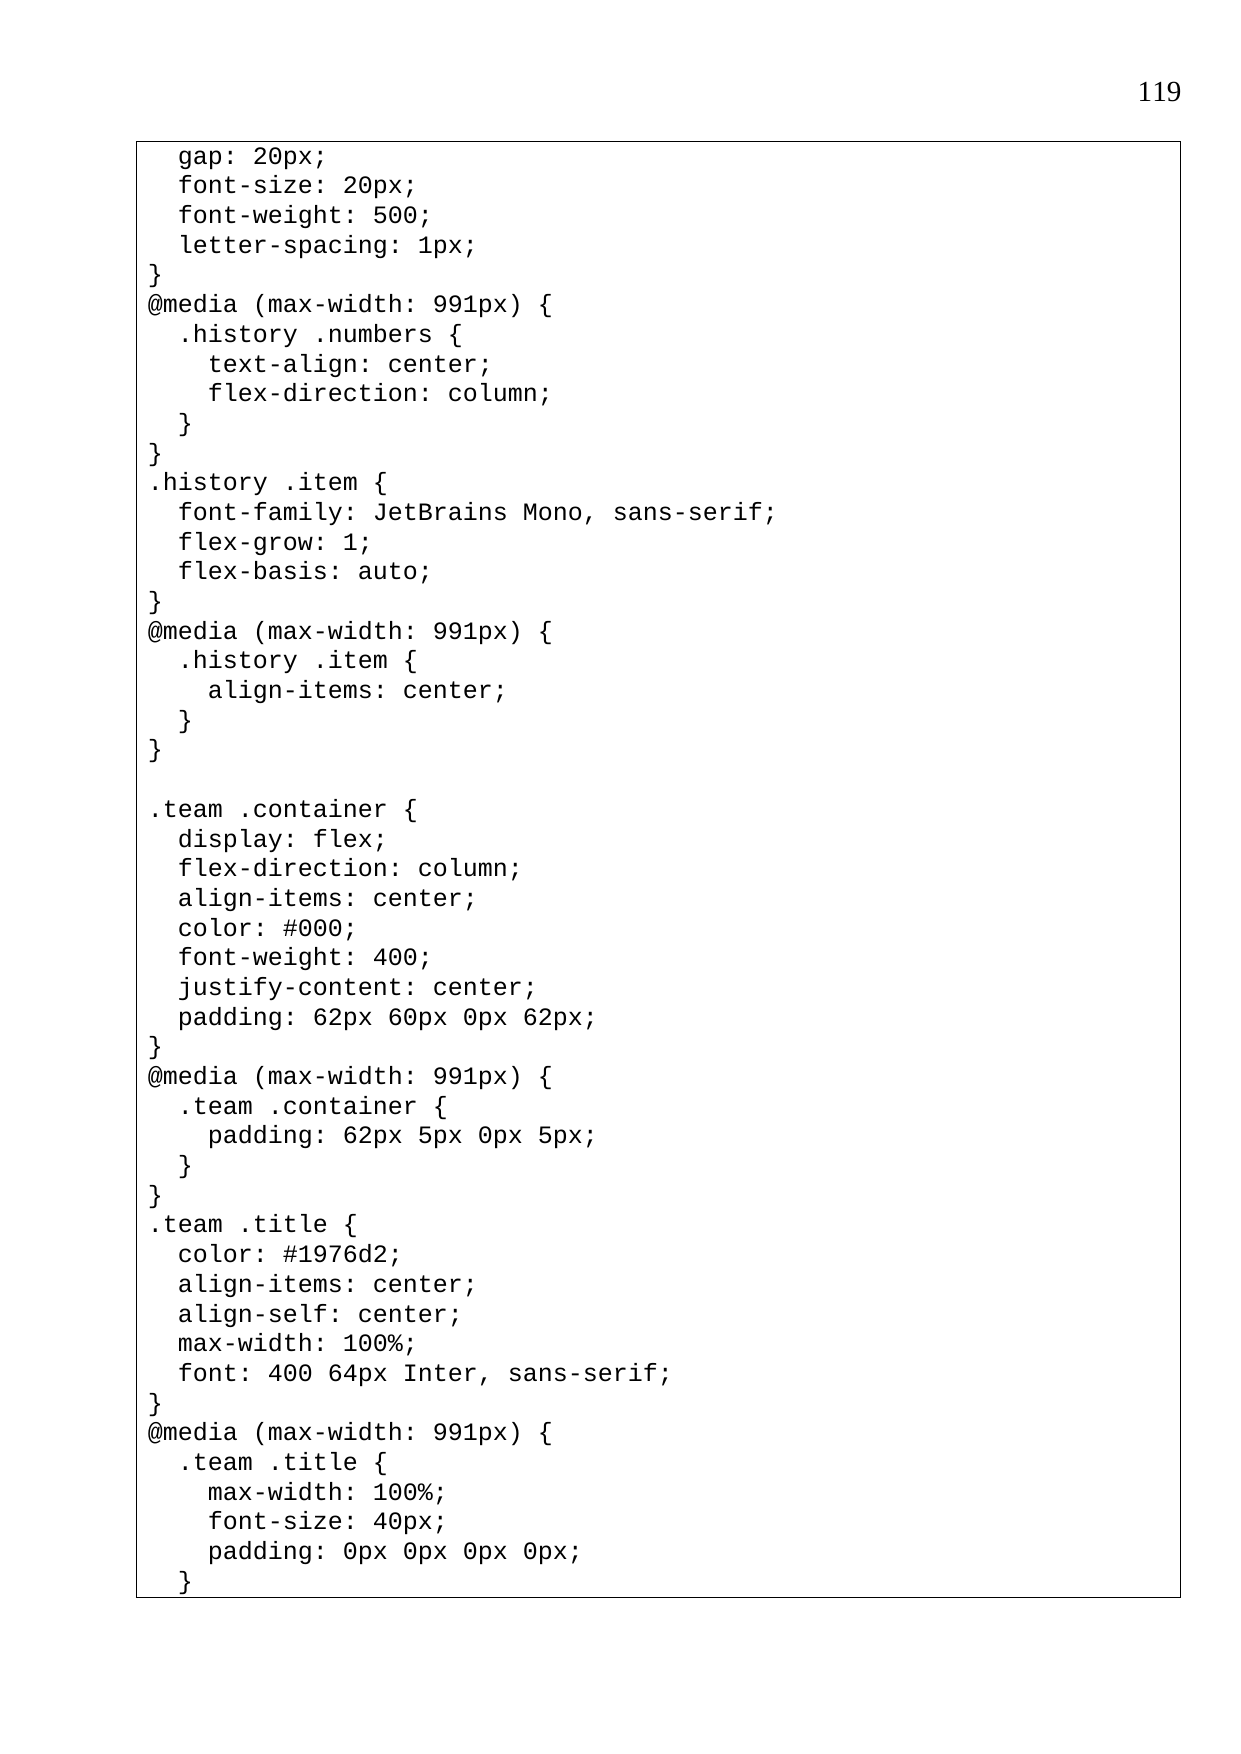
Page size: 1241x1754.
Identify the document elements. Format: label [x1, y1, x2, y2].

table_header [137, 142, 1180, 1597]
